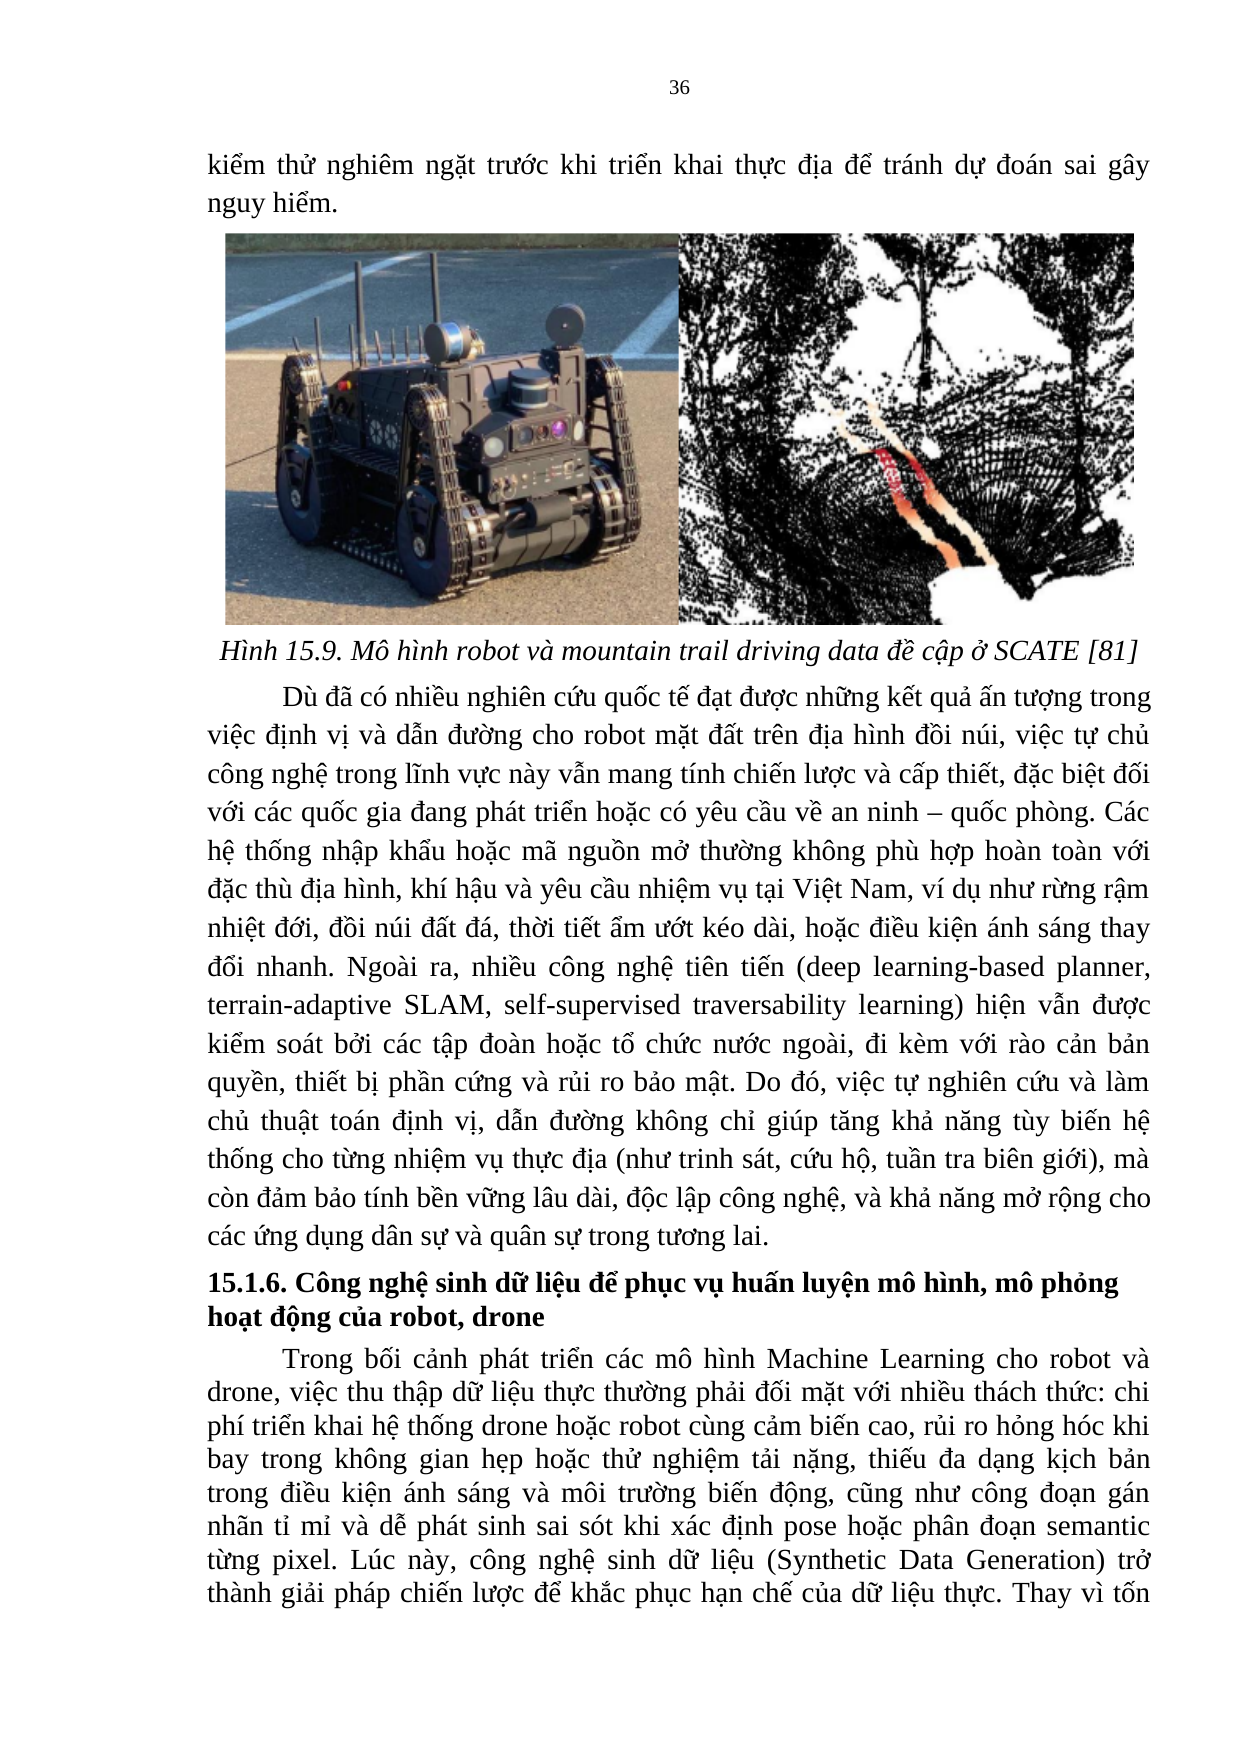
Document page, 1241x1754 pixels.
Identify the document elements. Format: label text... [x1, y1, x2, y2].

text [207, 1341, 1152, 1609]
picture [224, 232, 1134, 625]
text 15.1.6. Công nghệ sinh dữ liệu để phục vụ huấn luyện mô hình, mô phỏng hoạt động của robot, drone [207, 1265, 1152, 1332]
text Dù đã có nhiều nghiên cứu quốc tế đạt được những kết quả ấn tượng trong việc định vị và dẫn đường cho robot mặt đất trên địa hình đồi núi, việc tự chủ công nghệ trong lĩnh vực này vẫn mang tính chiến lược và cấp thiết, đặc biệt đối với các quốc gia đang phát triển hoặc có yêu cầu về an ninh – quốc phòng. Các hệ thống nhập khẩu hoặc mã nguồn mở thường không phù hợp hoàn toàn với đặc thù địa hình, khí hậu và yêu cầu nhiệm vụ tại Việt Nam, ví dụ như rừng rậm nhiệt đới, đồi núi đất đá, thời tiết ẩm ướt kéo dài, hoặc điều kiện ánh sáng thay đổi nhanh. Ngoài ra, nhiều công nghệ tiên tiến (deep learning-based planner, terrain-adaptive SLAM, self-supervised traversability learning) hiện vẫn được kiểm soát bởi các tập đoàn hoặc tổ chức nước ngoài, đi kèm với rào cản bản quyền, thiết bị phần cứng và rủi ro bảo mật. Do đó, việc tự nghiên cứu và làm chủ thuật toán định vị, dẫn đường không chỉ giúp tăng khả năng tùy biến hệ thống cho từng nhiệm vụ thực địa (như trinh sát, cứu hộ, tuần tra biên giới), mà còn đảm bảo tính bền vững lâu dài, độc lập công nghệ, và khả năng mở rộng cho các ứng dụng dân sự và quân sự trong tương lai. [207, 679, 1152, 1252]
text Hình 15.9. Mô hình robot và mountain trail driving data đề cập ở SCATE [81] [207, 633, 1152, 666]
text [207, 147, 1152, 219]
